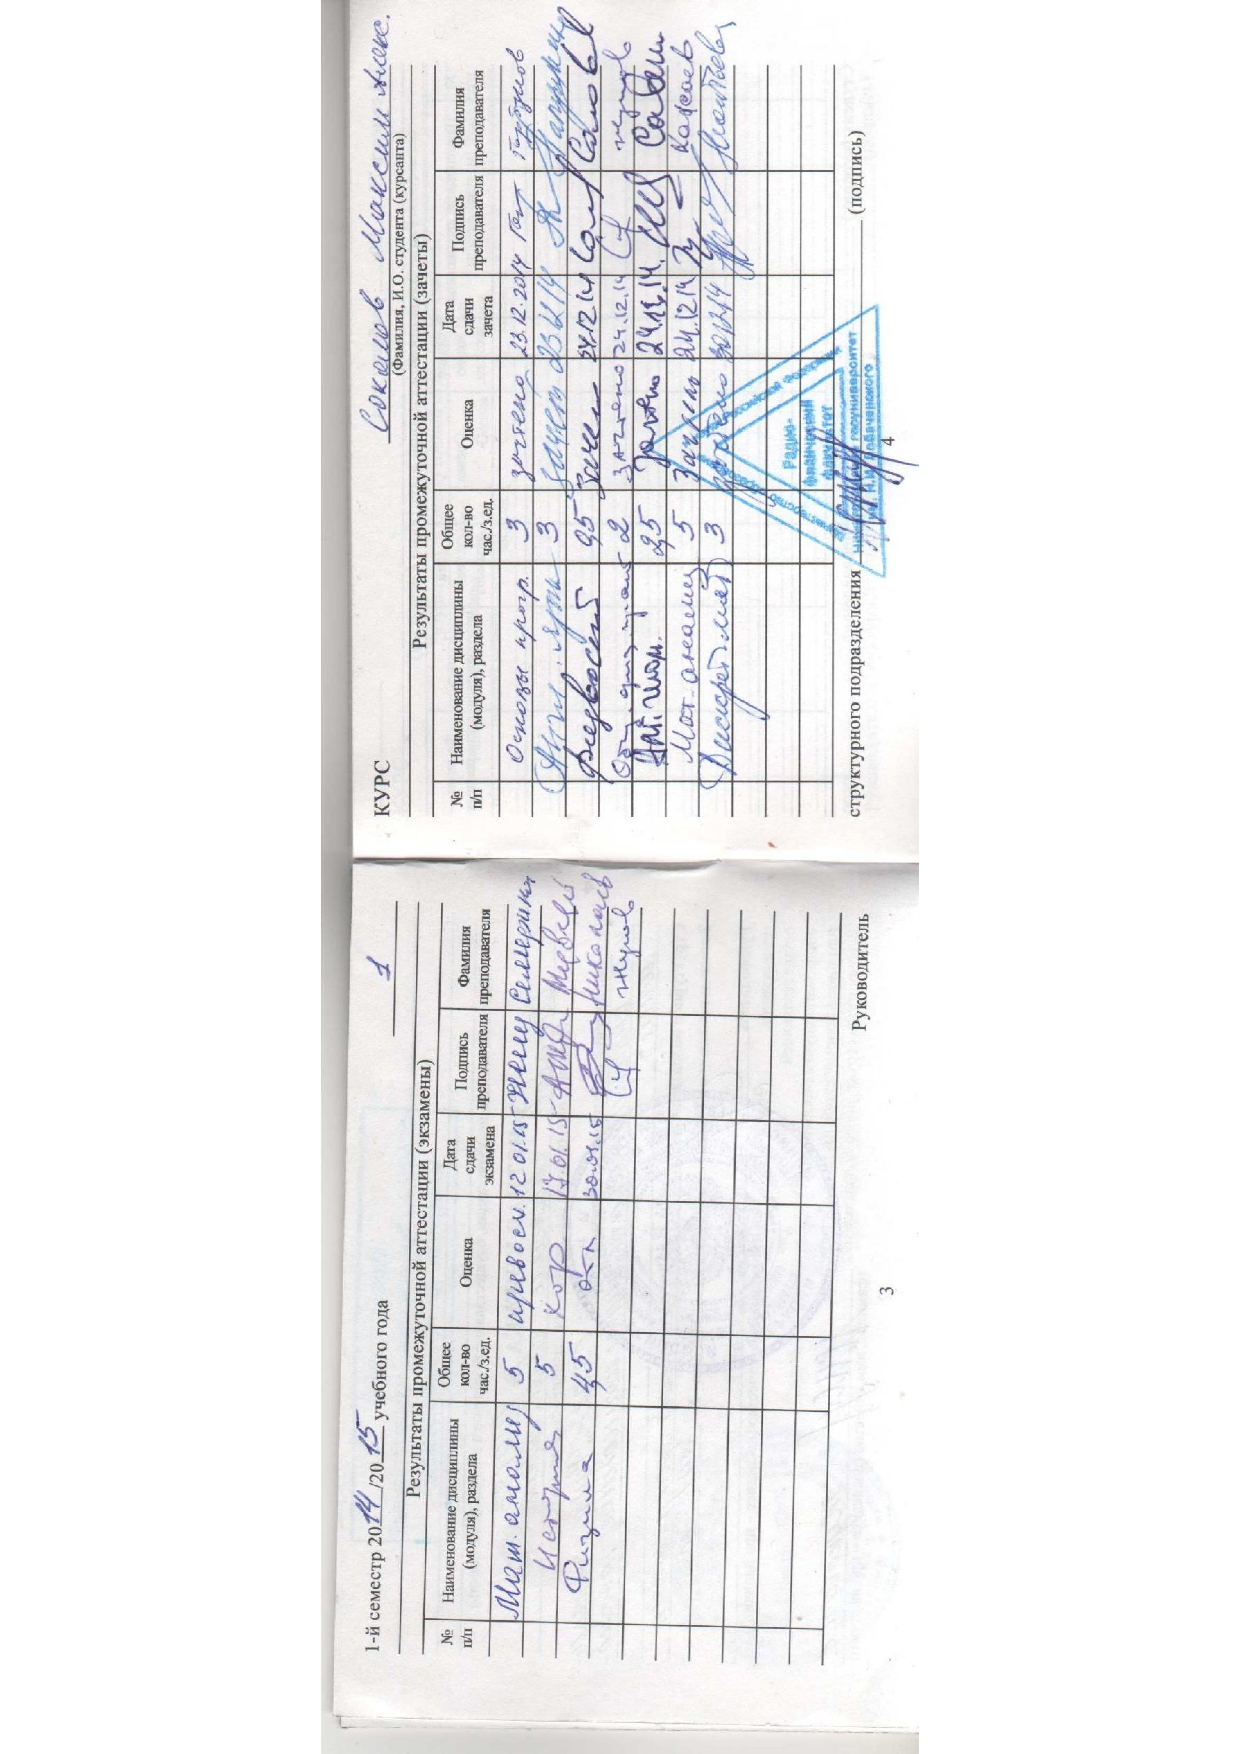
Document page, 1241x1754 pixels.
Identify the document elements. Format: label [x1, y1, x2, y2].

picture [320, 0, 919, 1754]
